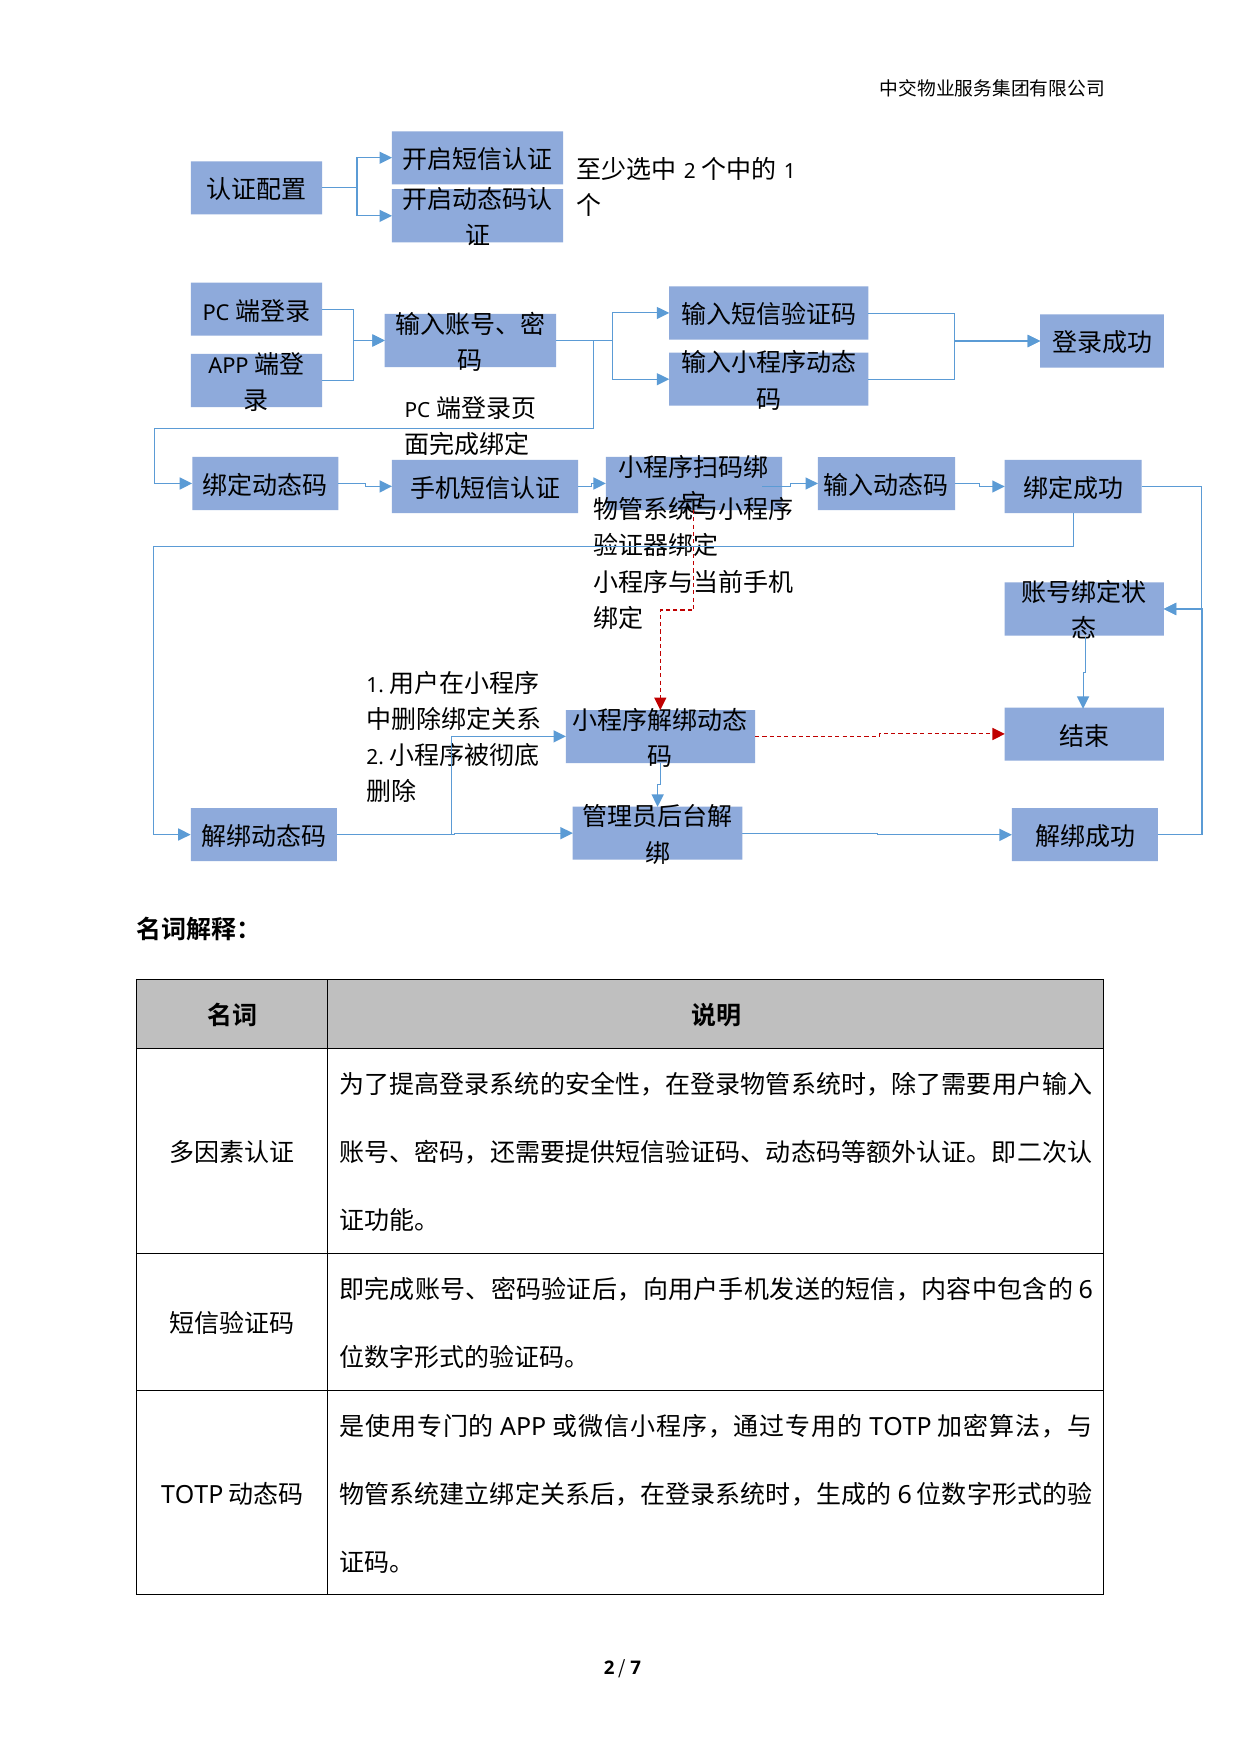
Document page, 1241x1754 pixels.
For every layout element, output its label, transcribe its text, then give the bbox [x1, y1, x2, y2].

table_cell 即完成账号、密码验证后，向用户手机发送的短信，内容中包含的6位数字形式的验证码。 [328, 1254, 1103, 1389]
table_header 说明 [328, 980, 1103, 1048]
text 名词解释： [136, 894, 1104, 962]
table_cell 多因素认证 [137, 1049, 327, 1253]
table_cell 短信验证码 [137, 1254, 327, 1389]
table_cell 是使用专门的APP或微信小程序，通过专用的TOTP加密算法，与物管系统建立绑定关系后，在登录系统时，生成的6位数字形式的验证码。 [328, 1391, 1103, 1594]
table_cell 为了提高登录系统的安全性，在登录物管系统时，除了需要用户输入账号、密码，还需要提供短信验证码、动态码等额外认证。即二次认证功能。 [328, 1049, 1103, 1253]
table_header 名词 [137, 980, 327, 1048]
table_cell TOTP动态码 [137, 1391, 327, 1594]
